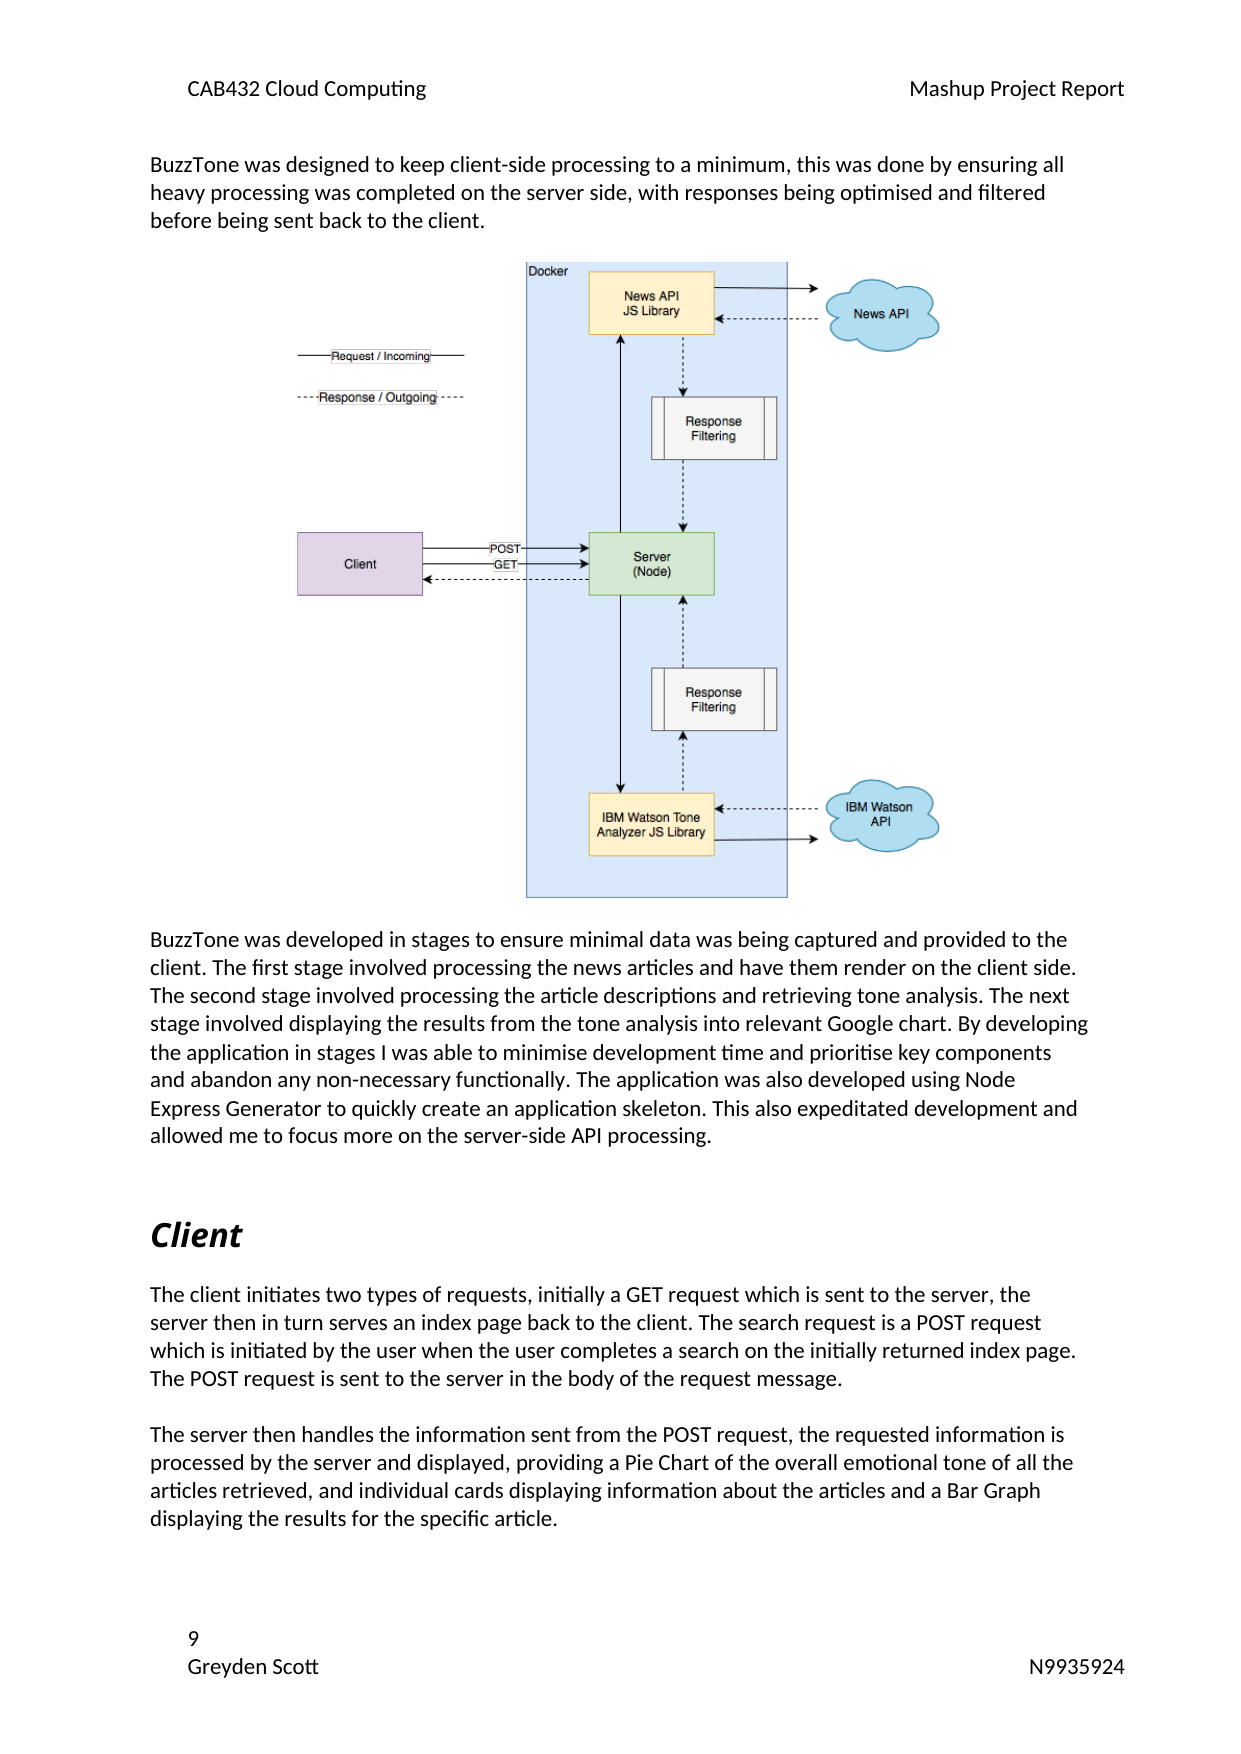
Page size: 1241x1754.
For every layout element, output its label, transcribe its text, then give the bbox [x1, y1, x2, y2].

picture [297, 262, 943, 898]
text The client initiates two types of requests, initially a GET request which is sent to the server, the server then in turn serves an index page back to the client. The search request is a POST request which is initiated by the user when the user completes a search on the initially returned index page. The POST request is sent to the server in the body of the request message. [150, 1280, 1090, 1392]
text BuzzTone was designed to keep client-side processing to a minimum, this was done by ensuring all heavy processing was completed on the server side, with responses being optimised and filtered before being sent back to the client. [150, 150, 1090, 234]
text The server then handles the information sent from the POST request, the requested information is processed by the server and displayed, providing a Pie Chart of the overall emotional tone of all the articles retrieved, and individual cards displaying information about the articles and a Bar Graph displaying the results for the specific article. [150, 1420, 1090, 1532]
text BuzzTone was developed in stages to ensure minimal data was being captured and provided to the client. The first stage involved processing the news articles and have them render on the client side. The second stage involved processing the article descriptions and retrieving tone analysis. The next stage involved displaying the results from the tone analysis into relevant Google chart. By developing the application in stages I was able to minimise development time and prioritise key components and abandon any non-necessary functionally. The application was also developed using Node Express Generator to quickly create an application skeleton. This also expeditated development and allowed me to focus more on the server-side API processing. [150, 926, 1090, 1150]
subtitle Client [150, 1212, 1090, 1258]
